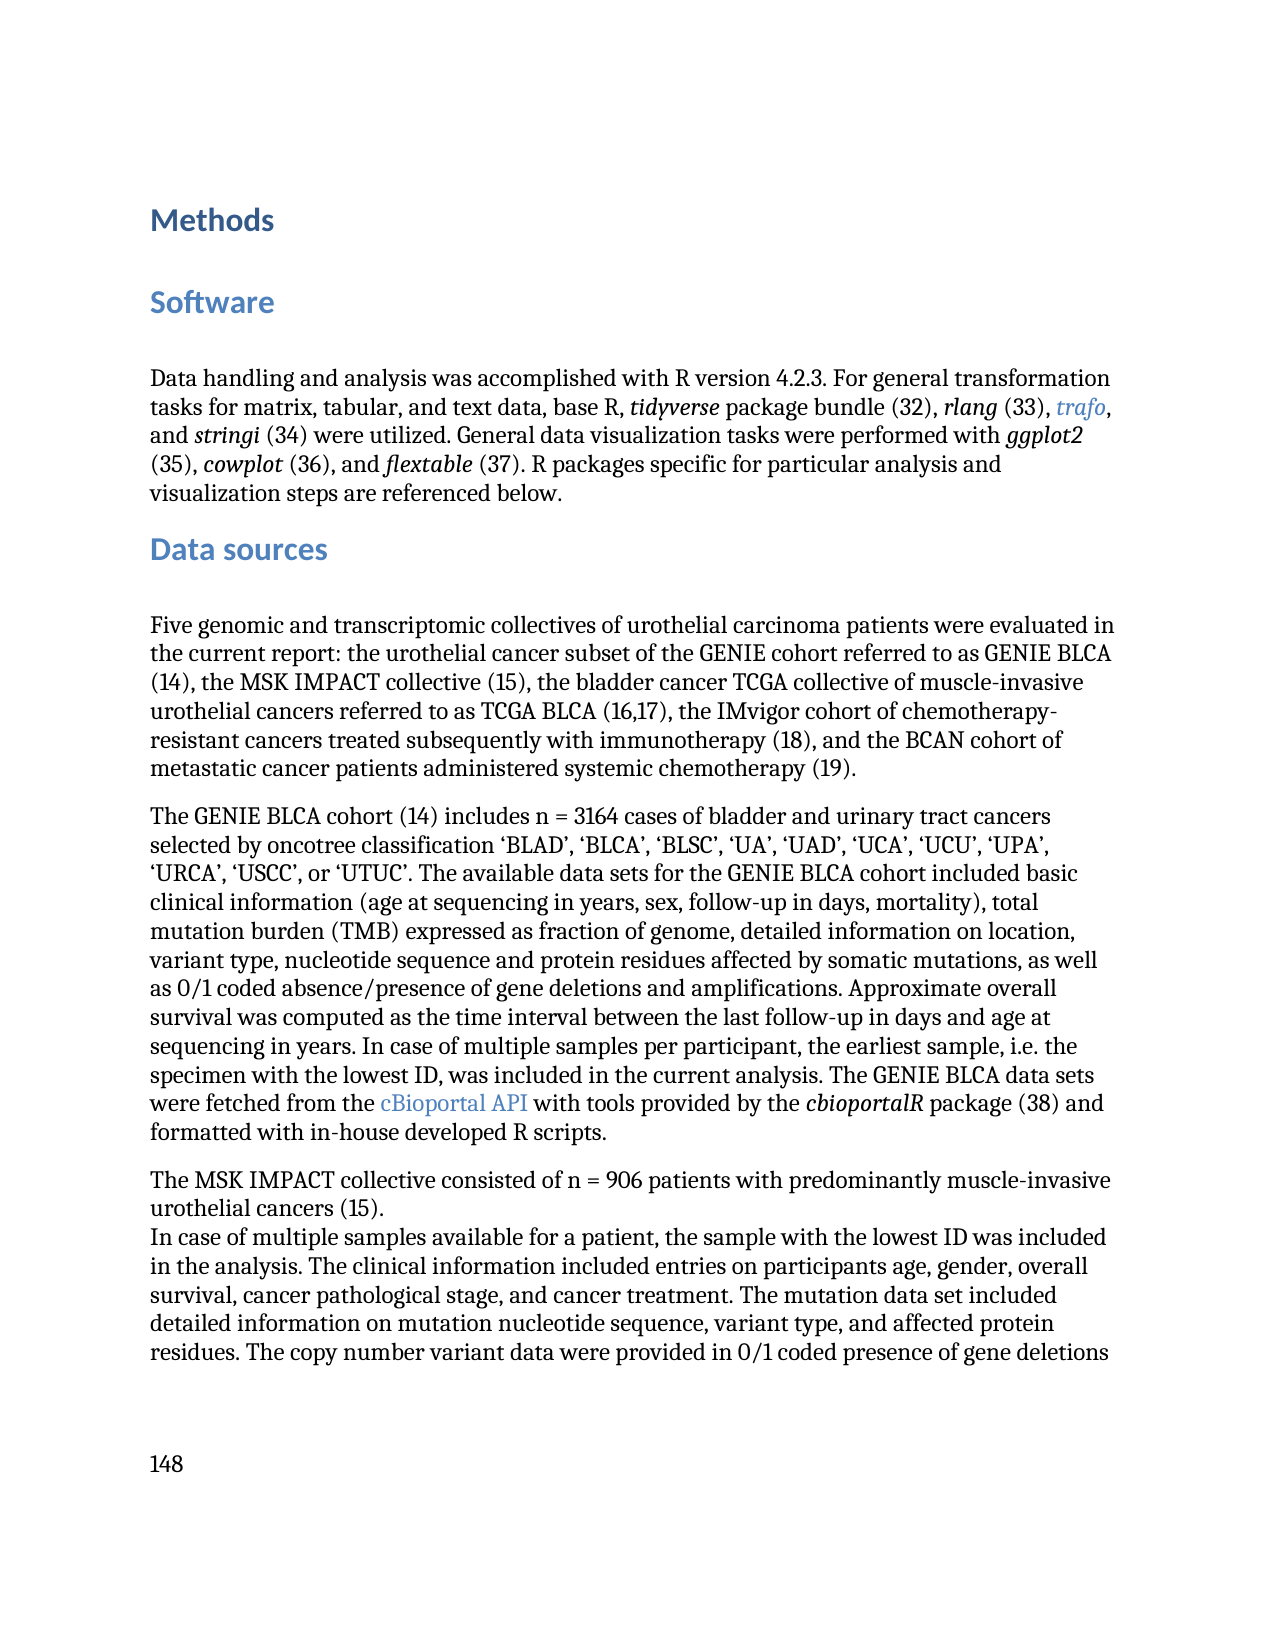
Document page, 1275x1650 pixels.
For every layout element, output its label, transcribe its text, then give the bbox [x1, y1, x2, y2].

subtitle Software [150, 282, 1125, 322]
subtitle Data sources [150, 528, 1125, 569]
text Five genomic and transcriptomic collectives of urothelial carcinoma patients were evaluated in the current report: the urothelial cancer subset of the GENIE cohort referred to as GENIE BLCA (14), the MSK IMPACT collective (15), the bladder cancer TCGA collective of muscle-invasive urothelial cancers referred to as TCGA BLCA (16,17), the IMvigor cohort of chemotherapy-resistant cancers treated subsequently with immunotherapy (18), and the BCAN cohort of metastatic cancer patients administered systemic chemotherapy (19). [150, 611, 1125, 783]
text The GENIE BLCA cohort (14) includes n = 3164 cases of bladder and urinary tract cancers selected by oncotree classification ‘BLAD’, ‘BLCA’, ‘BLSC’, ‘UA’, ‘UAD’, ‘UCA’, ‘UCU’, ‘UPA’, ‘URCA’, ‘USCC’, or ‘UTUC’. The available data sets for the GENIE BLCA cohort included basic clinical information (age at sequencing in years, sex, follow-up in days, mortality), total mutation burden (TMB) expressed as fraction of genome, detailed information on location, variant type, nucleotide sequence and protein residues affected by somatic mutations, as well as 0/1 coded absence/presence of gene deletions and amplifications. Approximate overall survival was computed as the time interval between the last follow-up in days and age at sequencing in years. In case of multiple samples per participant, the earliest sample, i.e. the specimen with the lowest ID, was included in the current analysis. The GENIE BLCA data sets were fetched from the cBioportal API with tools provided by the cbioportalR package (38) and formatted with in-house developed R scripts. [150, 802, 1125, 1147]
subtitle Methods [150, 199, 1125, 240]
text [150, 1166, 1125, 1367]
text Data handling and analysis was accomplished with R version 4.2.3. For general transformation tasks for matrix, tabular, and text data, base R, tidyverse package bundle (32), rlang (33), trafo, and stringi (34) were utilized. General data visualization tasks were performed with ggplot2 (35), cowplot (36), and flextable (37). R packages specific for particular analysis and visualization steps are referenced below. [150, 364, 1125, 507]
